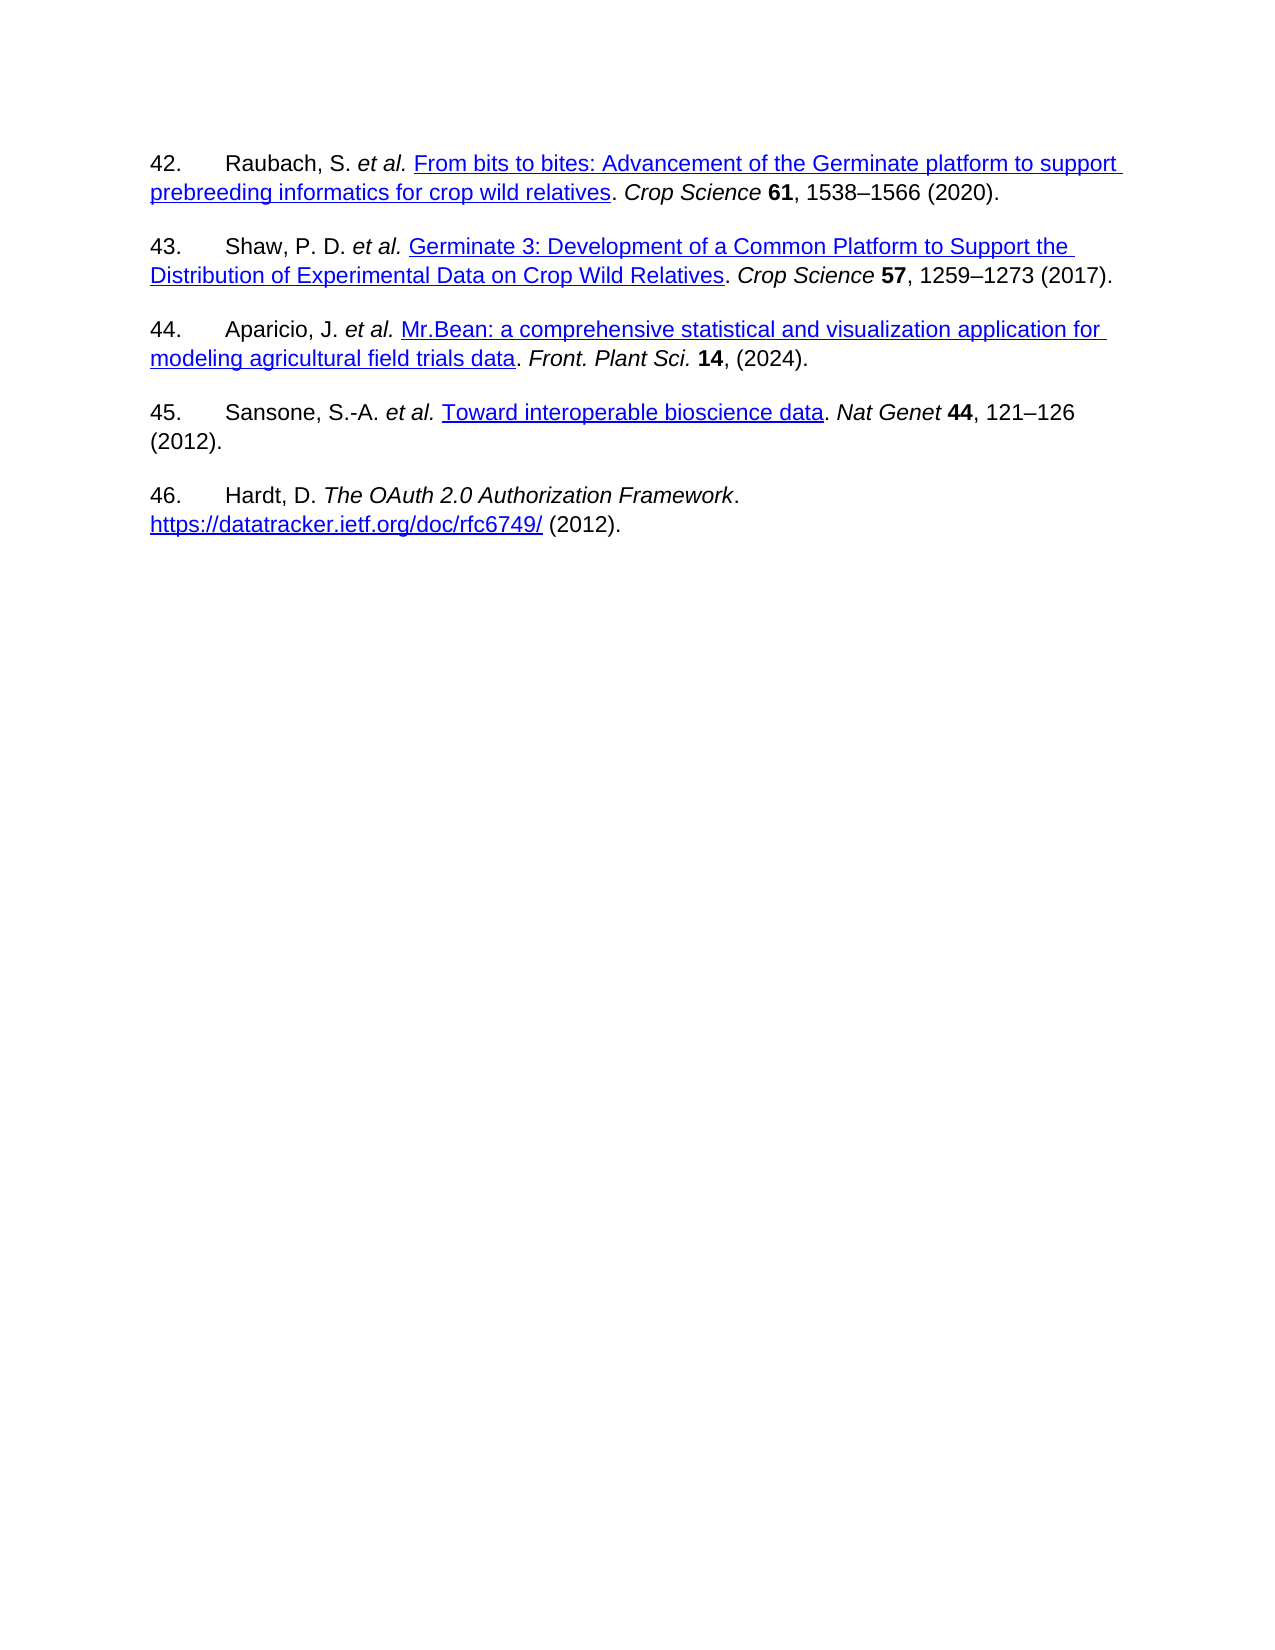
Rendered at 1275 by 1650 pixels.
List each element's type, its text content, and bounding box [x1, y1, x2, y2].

text 46. Hardt, D. The OAuth 2.0 Authorization Framework. https://datatracker.ietf.org/doc/rfc6749/ (2012). [150, 482, 1125, 537]
text 43. Shaw, P. D. et al. Germinate 3: Development of a Common Platform to Support the Distribution of Experimental Data on Crop Wild Relatives. Crop Science 57, 1259–1273 (2017). [150, 233, 1125, 288]
text 42. Raubach, S. et al. From bits to bites: Advancement of the Germinate platform to support prebreeding informatics for crop wild relatives. Crop Science 61, 1538–1566 (2020). [150, 150, 1125, 205]
text 44. Aparicio, J. et al. Mr.Bean: a comprehensive statistical and visualization application for modeling agricultural field trials data. Front. Plant Sci. 14, (2024). [150, 316, 1125, 371]
text 45. Sansone, S.-A. et al. Toward interoperable bioscience data. Nat Genet 44, 121–126 (2012). [150, 399, 1125, 454]
